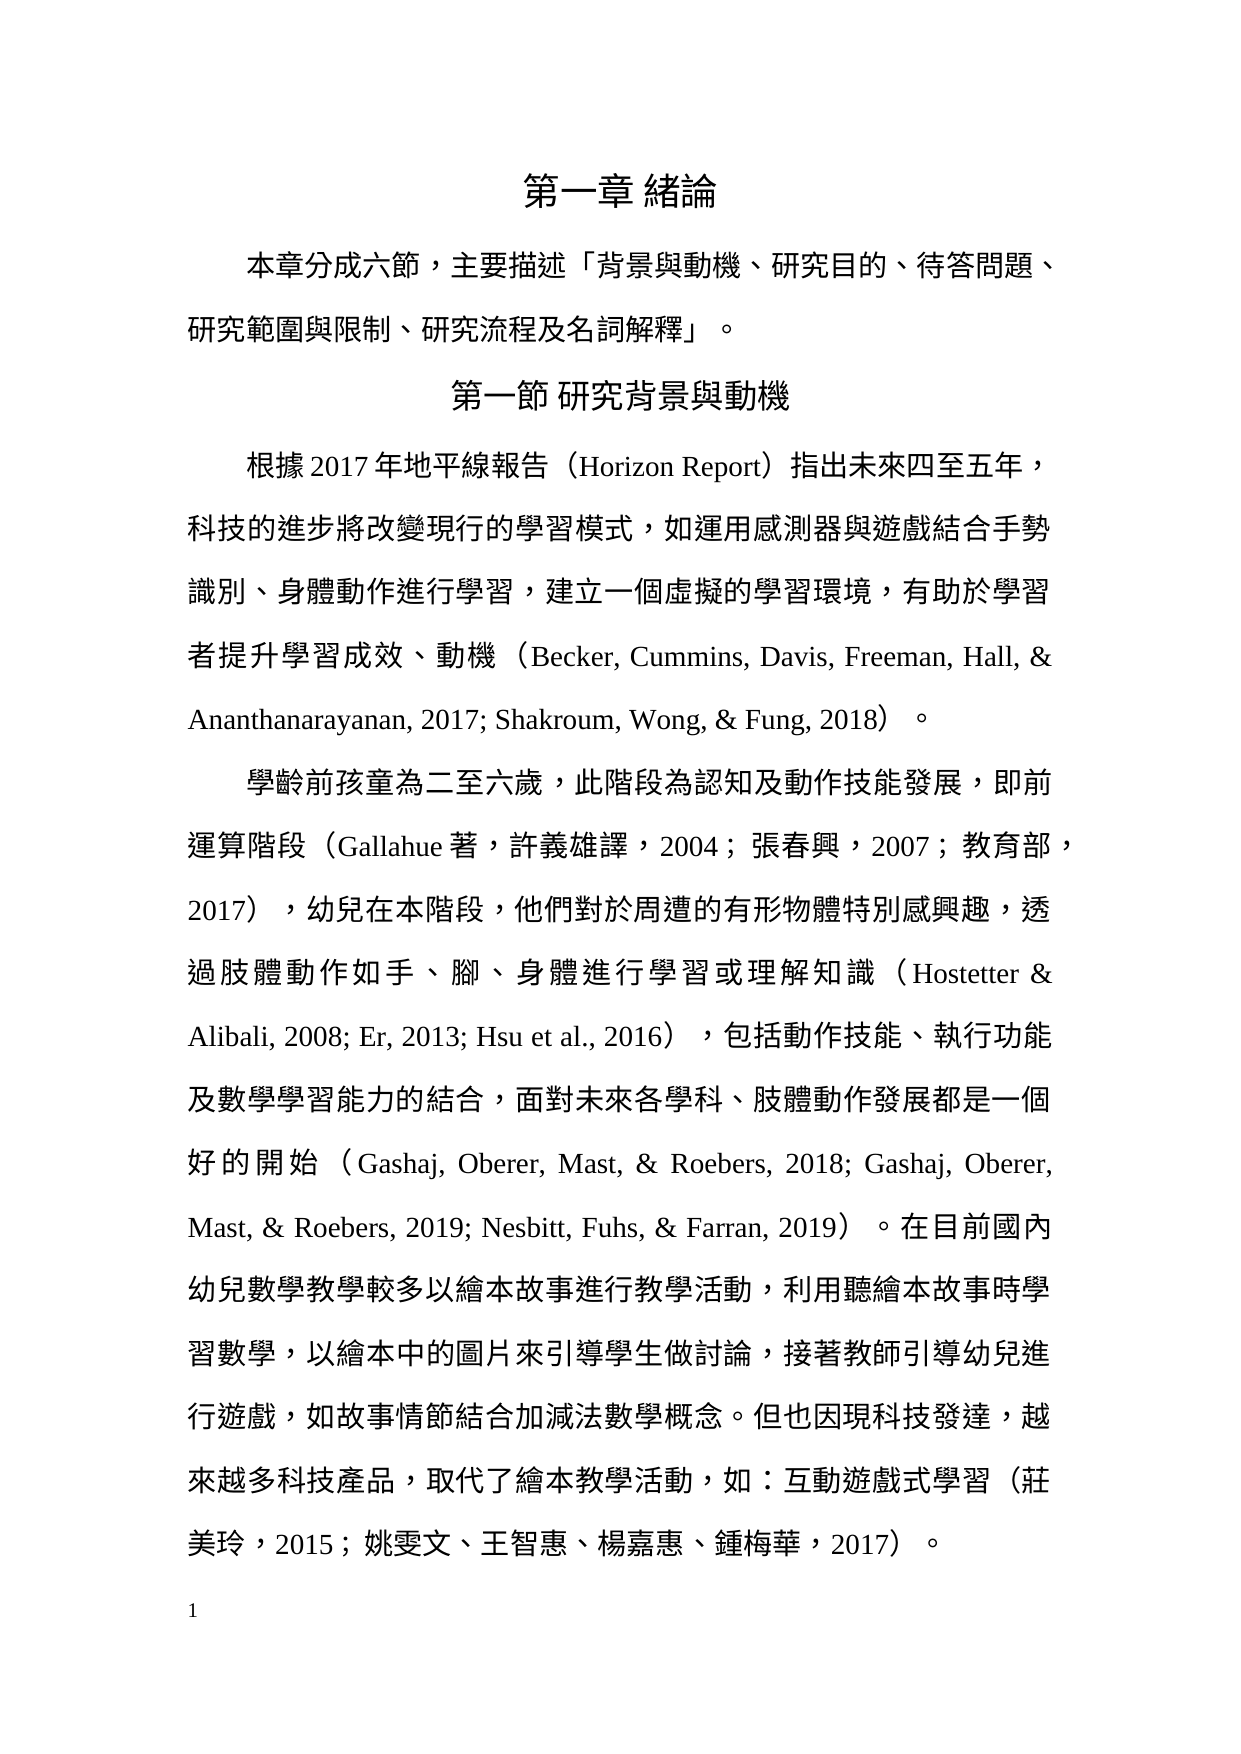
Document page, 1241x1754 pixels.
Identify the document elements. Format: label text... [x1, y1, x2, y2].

text 第一節 研究背景與動機 [187, 370, 1053, 418]
text 根據2017年地平線報告（Horizon Report）指出未來四至五年，科技的進步將改變現行的學習模式，如運用感測器與遊戲結合手勢識別、身體動作進行學習，建立一個虛擬的學習環境，有助於學習者提升學習成效、動機（Becker, Cummins, Davis, Freeman, Hall, & Ananthanarayanan, 2017; Shakroum, Wong, & Fung, 2018）。 [187, 442, 1053, 738]
text 本章分成六節，主要描述「背景與動機、研究目的、待答問題、 [187, 243, 1053, 285]
text 研究範圍與限制、研究流程及名詞解釋」。 [187, 306, 1053, 349]
text 學齡前孩童為二至六歲，此階段為認知及動作技能發展，即前運算階段（Gallahue著，許義雄譯，2004； 張春興，2007； 教育部，2017），幼兒在本階段，他們對於周遭的有形物體特別感興趣，透過肢體動作如手、腳、身體進行學習或理解知識（Hostetter & Alibali, 2008; Er, 2013; Hsu et al., 2016），包括動作技能、執行功能及數學學習能力的結合，面對未來各學科、肢體動作發展都是一個好的開始（Gashaj, Oberer, Mast, & Roebers, 2018; Gashaj, Oberer, Mast, & Roebers, 2019; Nesbitt, Fuhs, & Farran, 2019）。在目前國內幼兒數學教學較多以繪本故事進行教學活動，利用聽繪本故事時學習數學，以繪本中的圖片來引導學生做討論，接著教師引導幼兒進行遊戲，如故事情節結合加減法數學概念。但也因現科技發達，越來越多科技產品，取代了繪本教學活動，如：互動遊戲式學習（莊美玲，2015； 姚雯文、王智惠、楊嘉惠、鍾梅華，2017）。 [187, 759, 1053, 1563]
text 第一章 緒論 [187, 162, 1053, 216]
